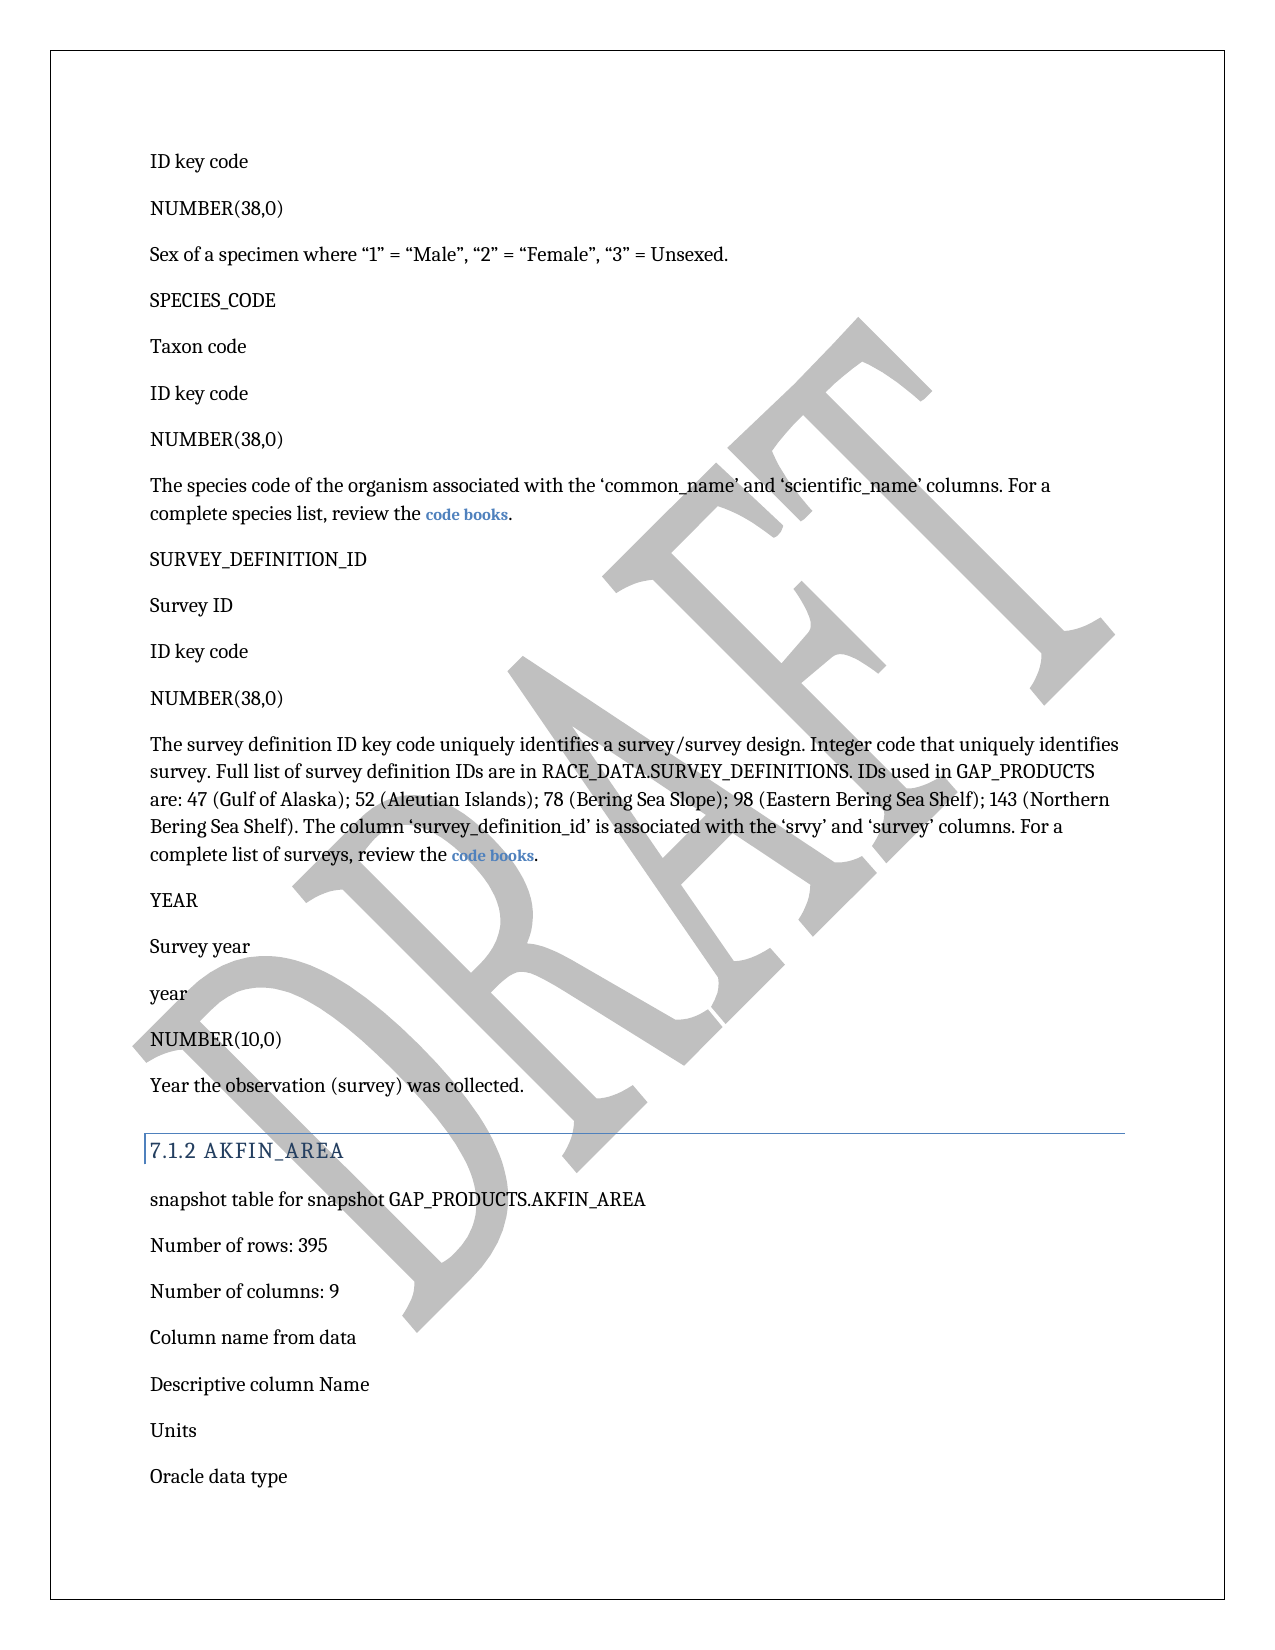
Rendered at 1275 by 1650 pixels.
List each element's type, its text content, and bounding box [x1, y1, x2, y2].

text ID key code [150, 150, 1125, 174]
text Units [150, 1418, 1125, 1442]
text Survey ID [150, 594, 1125, 618]
text Survey year [150, 935, 1125, 959]
text The species code of the organism associated with the ‘common_name’ and ‘scientific_name’ columns. For a complete species list, review the code books. [150, 474, 1125, 525]
text ID key code [150, 381, 1125, 405]
text Year the observation (survey) was collected. [150, 1074, 1125, 1098]
subtitle 7.1.2 AKFIN_AREA [146, 1134, 1125, 1164]
text NUMBER(38,0) [150, 427, 1125, 451]
text Descriptive column Name [150, 1372, 1125, 1396]
text The survey definition ID key code uniquely identifies a survey/survey design. Integer code that uniquely identifies survey. Full list of survey definition IDs are in RACE_DATA.SURVEY_DEFINITIONS. IDs used in GAP_PRODUCTS are: 47 (Gulf of Alaska); 52 (Aleutian Islands); 78 (Bering Sea Slope); 98 (Eastern Bering Sea Shelf); 143 (Northern Bering Sea Shelf). The column ‘survey_definition_id’ is associated with the ‘srvy’ and ‘survey’ columns. For a complete list of surveys, review the code books. [150, 732, 1125, 866]
text Taxon code [150, 335, 1125, 359]
text snapshot table for snapshot GAP_PRODUCTS.AKFIN_AREA [150, 1187, 1125, 1211]
text Oracle data type [150, 1465, 1125, 1489]
text year [150, 981, 1125, 1005]
text Number of columns: 9 [150, 1280, 1125, 1304]
text YEAR [150, 889, 1125, 913]
text SURVEY_DEFINITION_ID [150, 547, 1125, 571]
text Column name from data [150, 1326, 1125, 1350]
text NUMBER(38,0) [150, 686, 1125, 710]
text ID key code [150, 640, 1125, 664]
text NUMBER(10,0) [150, 1027, 1125, 1051]
text Sex of a specimen where “1” = “Male”, “2” = “Female”, “3” = Unsexed. [150, 242, 1125, 266]
text Number of rows: 395 [150, 1233, 1125, 1257]
text NUMBER(38,0) [150, 196, 1125, 220]
text SPECIES_CODE [150, 289, 1125, 313]
